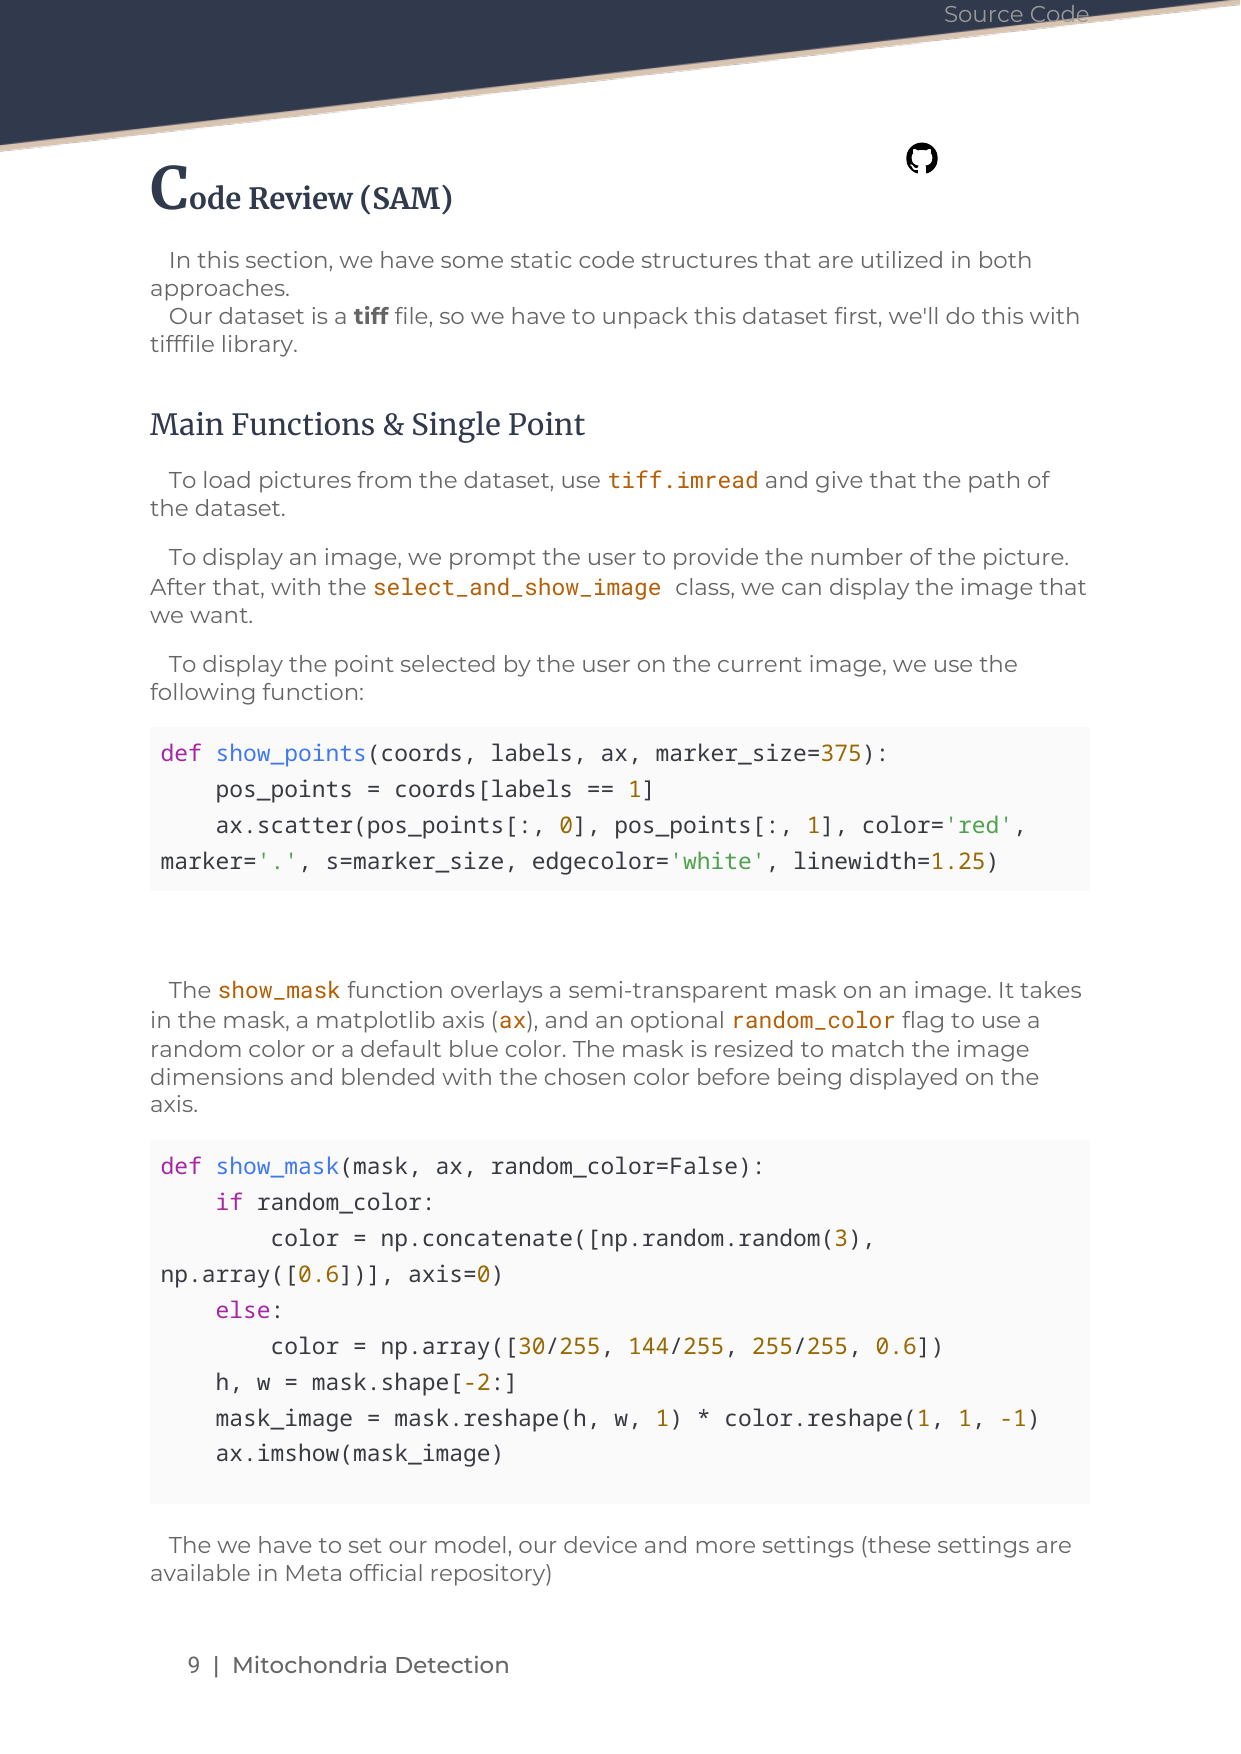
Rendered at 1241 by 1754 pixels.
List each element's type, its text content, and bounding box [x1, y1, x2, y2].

table_header def show_mask(mask, ax, random_color=False): if random_color: color = np.concatenate([np.random.random(3), np.array([0.6])], axis=0) else: color = np.array([30/255, 144/255, 255/255, 0.6]) h, w = mask.shape[-2:] mask_image = mask.reshape(h, w, 1) * color.reshape(1, 1, -1) ax.imshow(mask_image) [150, 1140, 1090, 1504]
subtitle Main Functions & Single Point [150, 407, 1089, 444]
table_header def show_points(coords, labels, ax, marker_size=375): pos_points = coords[labels == 1] ax.scatter(pos_points[:, 0], pos_points[:, 1], color='red', marker='.', s=marker_size, edgecolor='white', linewidth=1.25) [150, 727, 1090, 891]
subtitle Code Review (SAM) [150, 150, 1089, 226]
picture [0, 0, 1241, 153]
text To display the point selected by the user on the current image, we use the following function: [150, 650, 1089, 706]
text To display an image, we prompt the user to provide the number of the picture. After that, with the select_and_show_image class, we can display the image that we want. [150, 543, 1089, 629]
text In this section, we have some static code structures that are utilized in both approaches. [150, 247, 1089, 302]
text The show_mask function overlays a semi-transparent mask on an image. It takes in the mask, a matplotlib axis (ax), and an optional random_color flag to use a random color or a default blue color. The mask is resized to match the image dimensions and blended with the chosen color before being displayed on the axis. [150, 974, 1089, 1119]
text To load pictures from the dataset, use tiff.imread and give that the path of the dataset. [150, 464, 1089, 523]
text Our dataset is a tiff file, so we have to unpack this dataset first, we'll do this with tifffile library. [150, 302, 1089, 358]
text The we have to set our model, our device and more settings (these settings are available in Meta official repository) [150, 1532, 1089, 1587]
